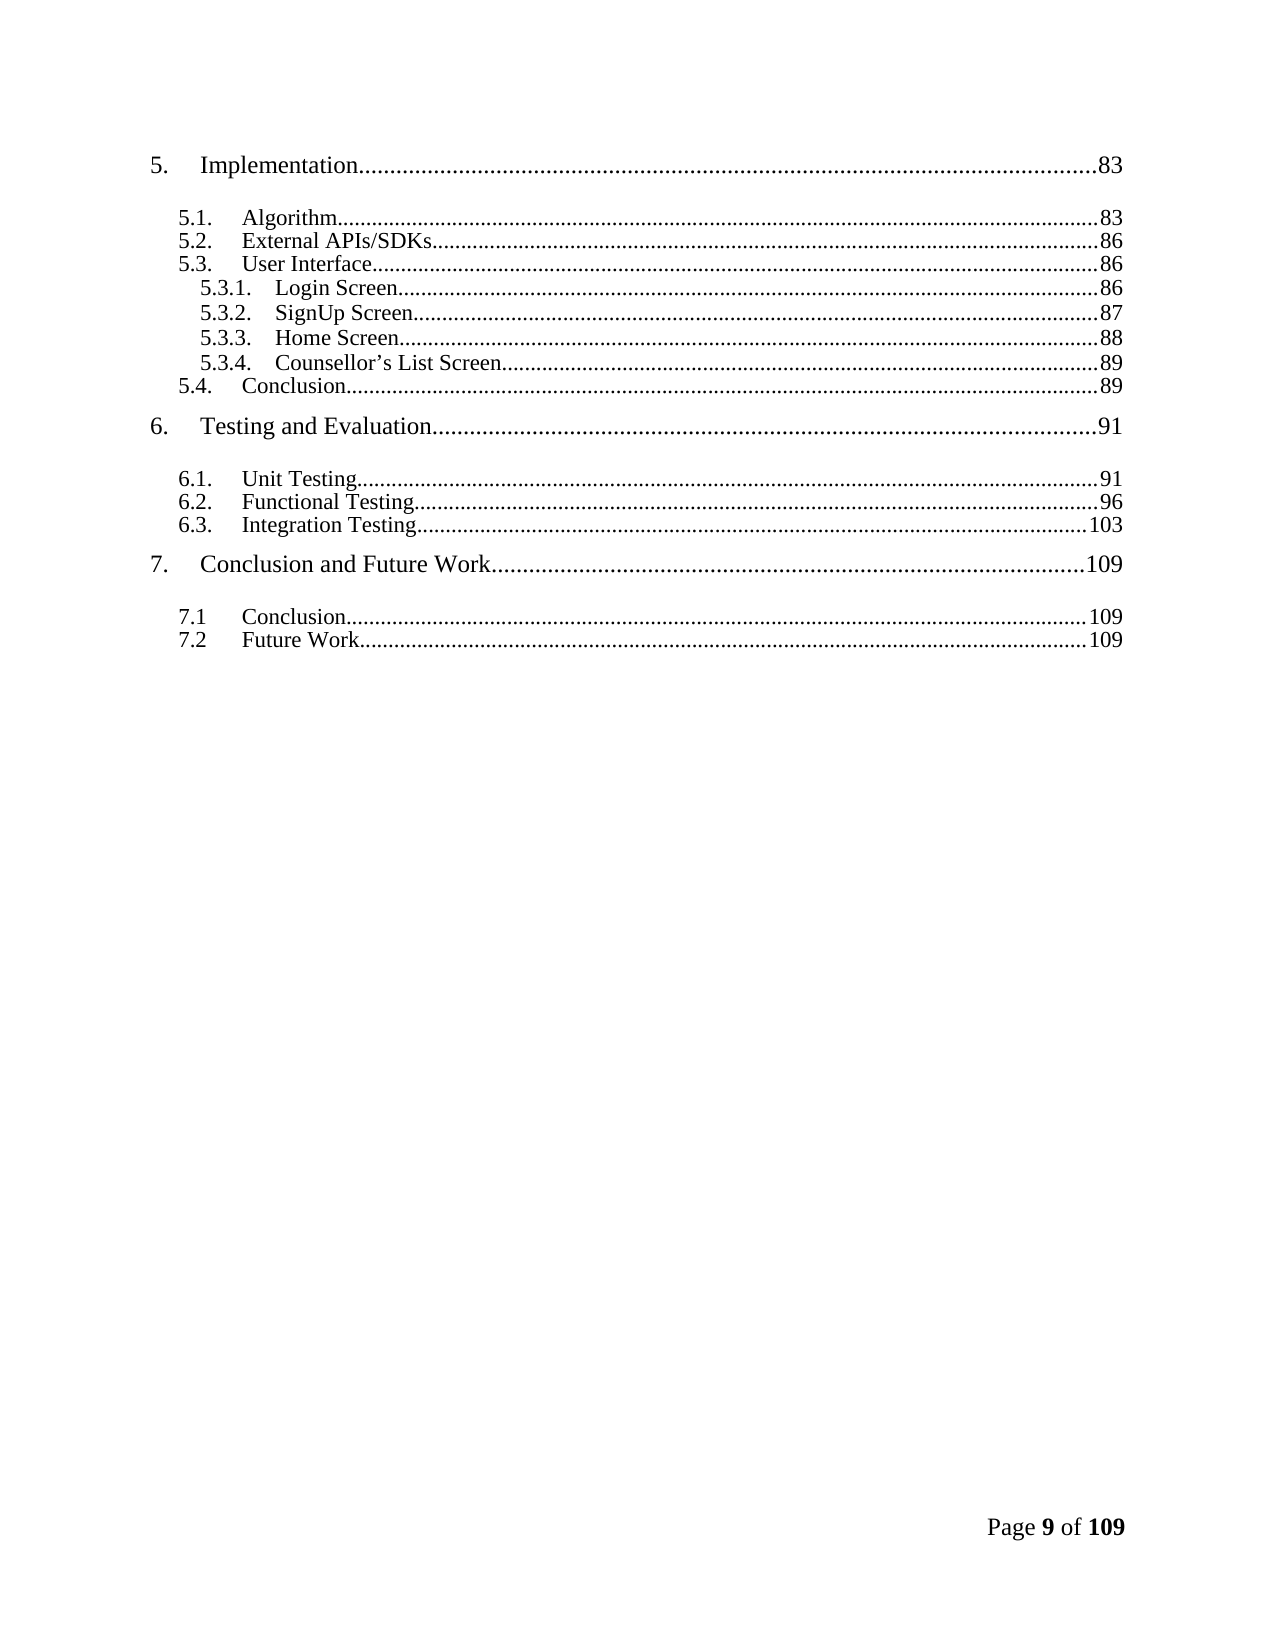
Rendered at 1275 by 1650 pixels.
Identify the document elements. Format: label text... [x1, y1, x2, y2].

text 5.3.3. Home Screen 88 [200, 326, 1125, 351]
text 5.3.1. Login Screen 86 [200, 276, 1125, 301]
text 7. Conclusion and Future Work 109 [150, 549, 1125, 578]
text 5.4. Conclusion 89 [178, 376, 1125, 398]
text 5.3.4. Counsellor’s List Screen 89 [200, 351, 1125, 376]
text 7.2 Future Work 109 [178, 629, 1125, 652]
text 6.1. Unit Testing 91 [178, 468, 1125, 491]
text 5. Implementation 83 [150, 150, 1125, 179]
text 5.1. Algorithm 83 [178, 207, 1125, 230]
text 7.1 Conclusion 109 [178, 606, 1125, 629]
text 6.3. Integration Testing 103 [178, 514, 1125, 537]
text 5.3. User Interface 86 [178, 253, 1125, 276]
text 5.2. External APIs/SDKs 86 [178, 230, 1125, 253]
text 6. Testing and Evaluation 91 [150, 411, 1125, 440]
text 5.3.2. SignUp Screen 87 [200, 301, 1125, 326]
text 6.2. Functional Testing 96 [178, 491, 1125, 514]
